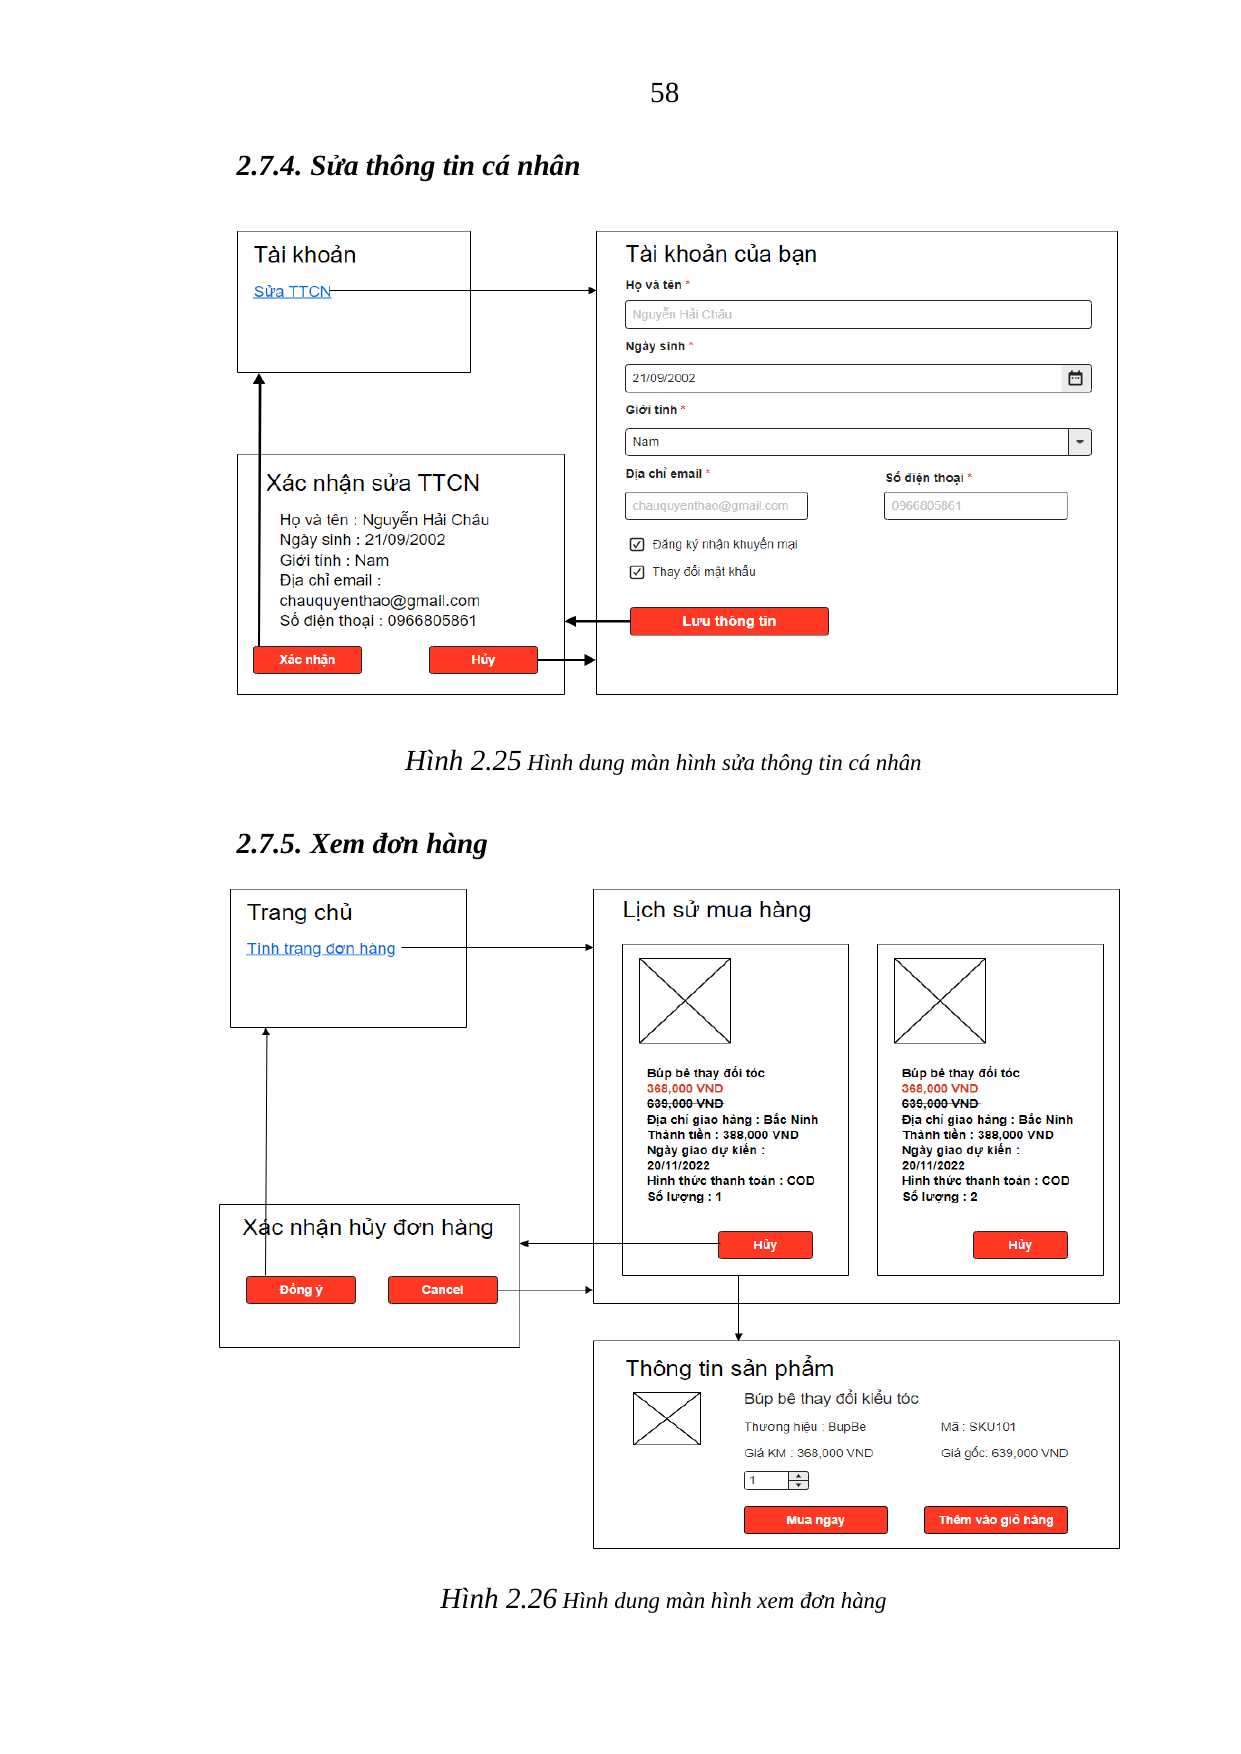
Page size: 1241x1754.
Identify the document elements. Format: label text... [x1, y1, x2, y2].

subtitle Xem đơn hàng [236, 826, 1122, 860]
subtitle Sửa thông tin cá nhân [236, 148, 1122, 181]
picture [206, 194, 1147, 722]
picture [206, 873, 1147, 1560]
